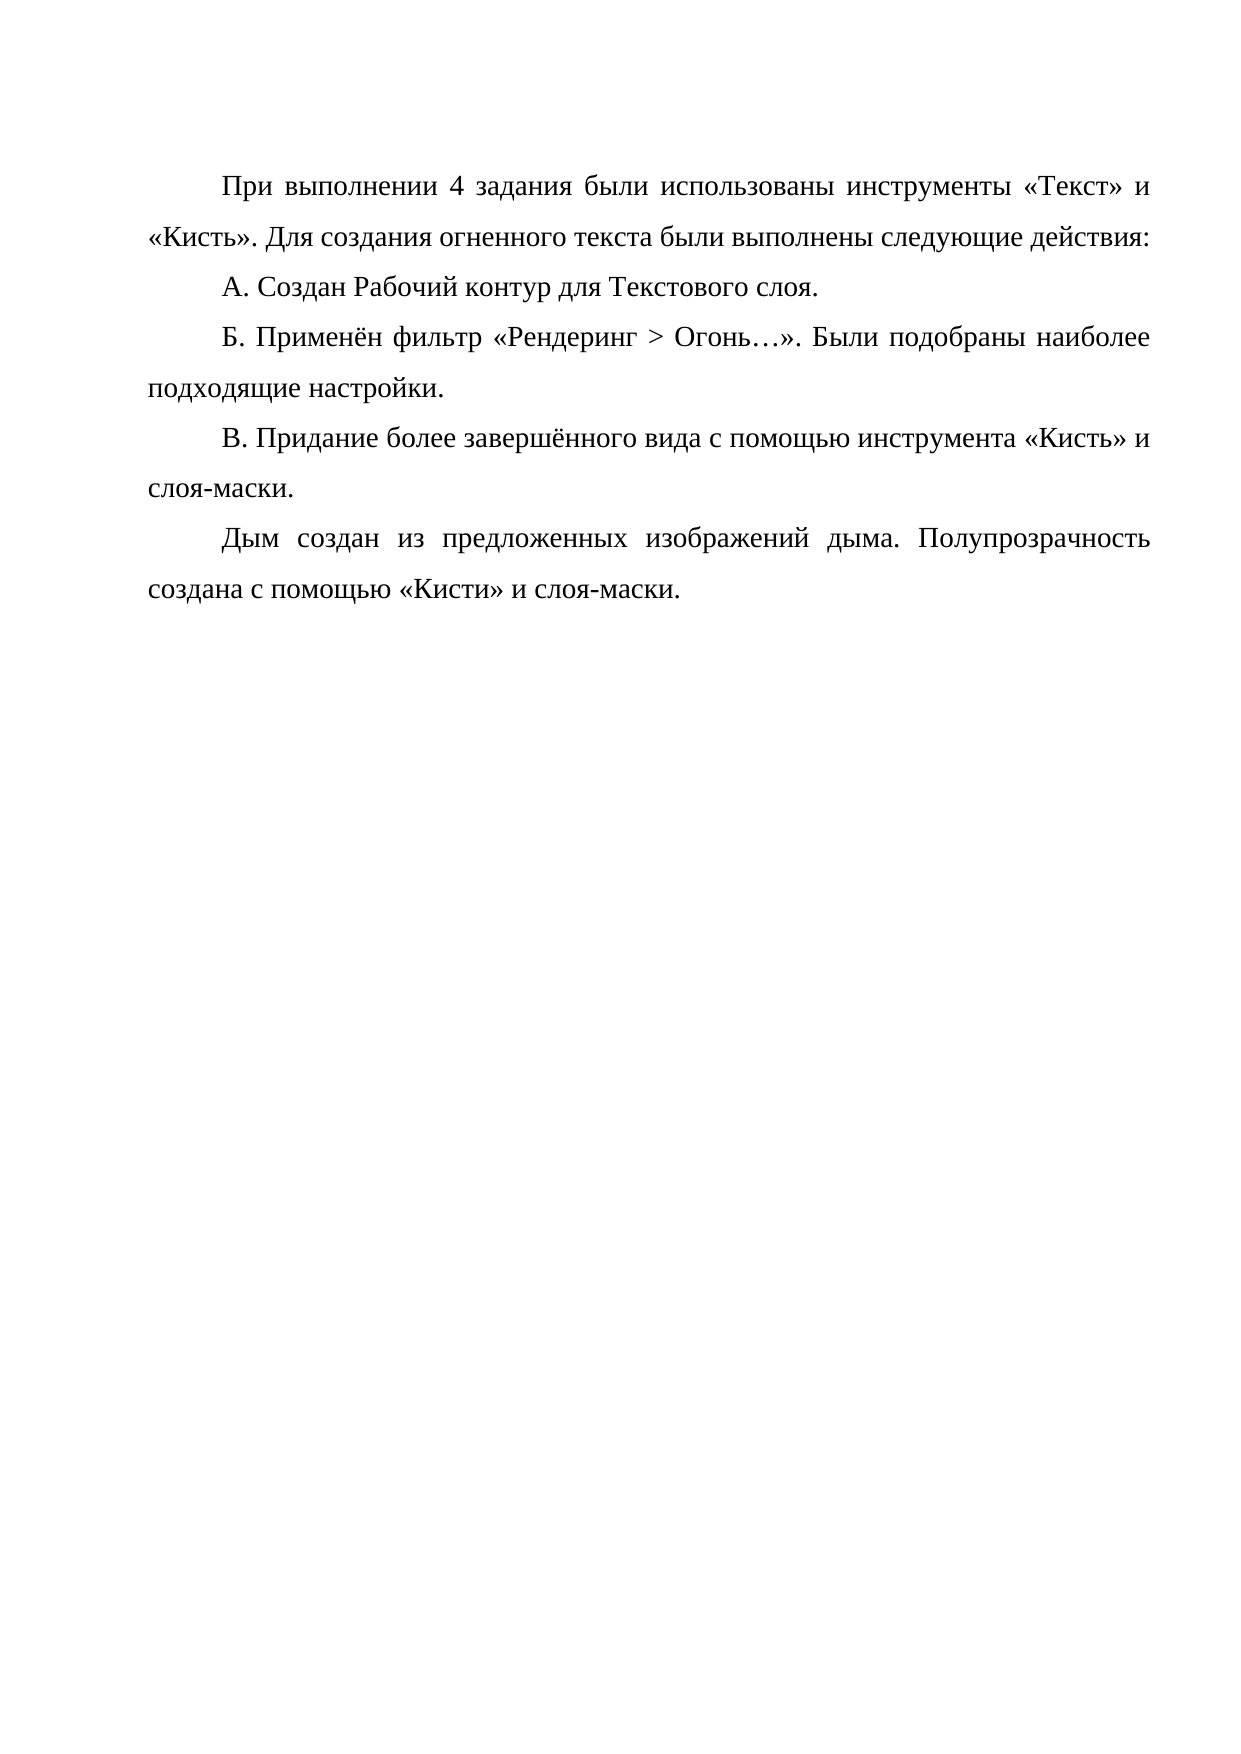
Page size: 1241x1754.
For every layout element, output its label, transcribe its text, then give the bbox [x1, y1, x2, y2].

text Дым создан из предложенных изображений дыма. Полупрозрачность создана с помощью «Кисти» и слоя-маски. [148, 521, 1152, 604]
text При выполнении 4 задания были использованы инструменты «Текст» и «Кисть». Для создания огненного текста были выполнены следующие действия: [148, 168, 1152, 252]
text В. Придание более завершённого вида с помощью инструмента «Кисть» и слоя-маски. [148, 420, 1152, 504]
text А. Создан Рабочий контур для Текстового слоя. [148, 269, 1152, 303]
text Б. Применён фильтр «Рендеринг > Огонь…». Были подобраны наиболее подходящие настройки. [148, 319, 1152, 403]
